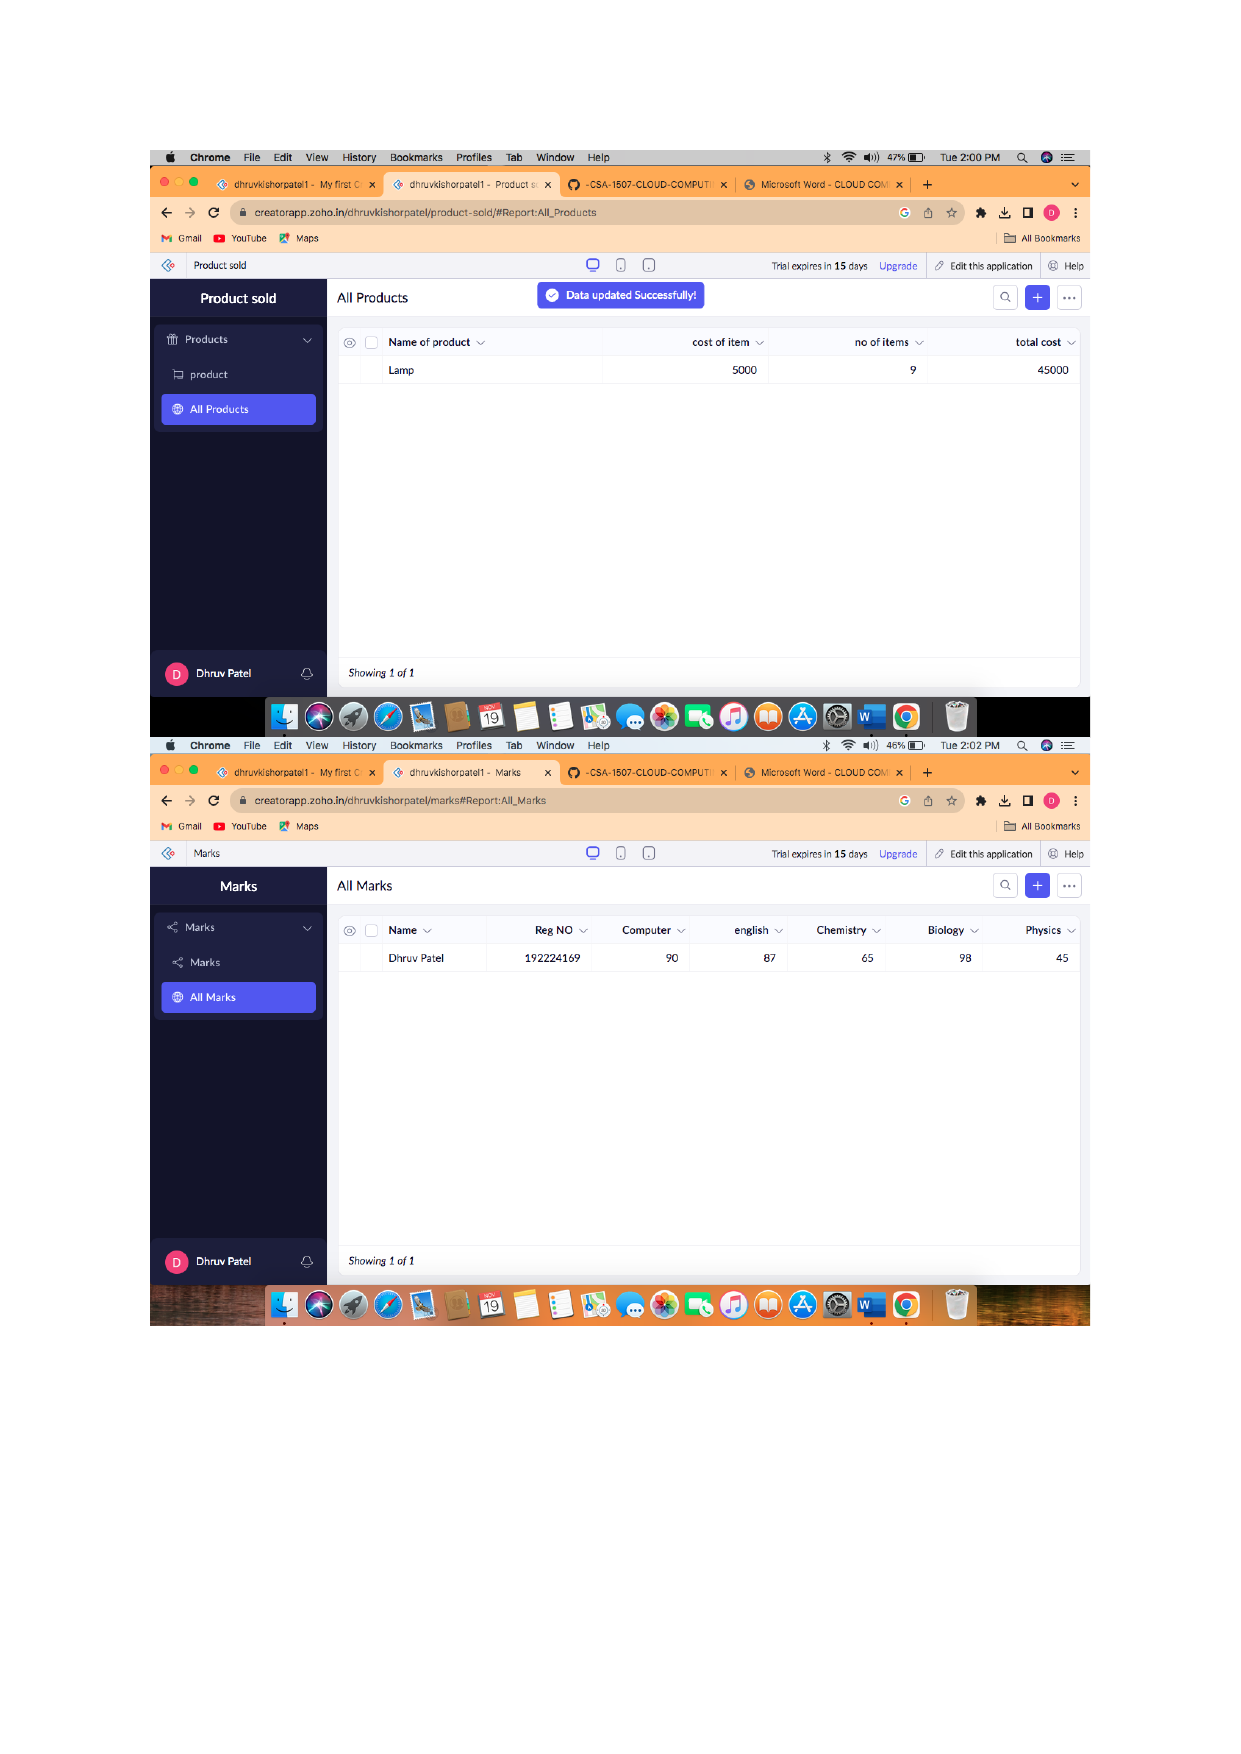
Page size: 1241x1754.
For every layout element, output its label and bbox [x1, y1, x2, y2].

picture [150, 150, 1091, 1326]
